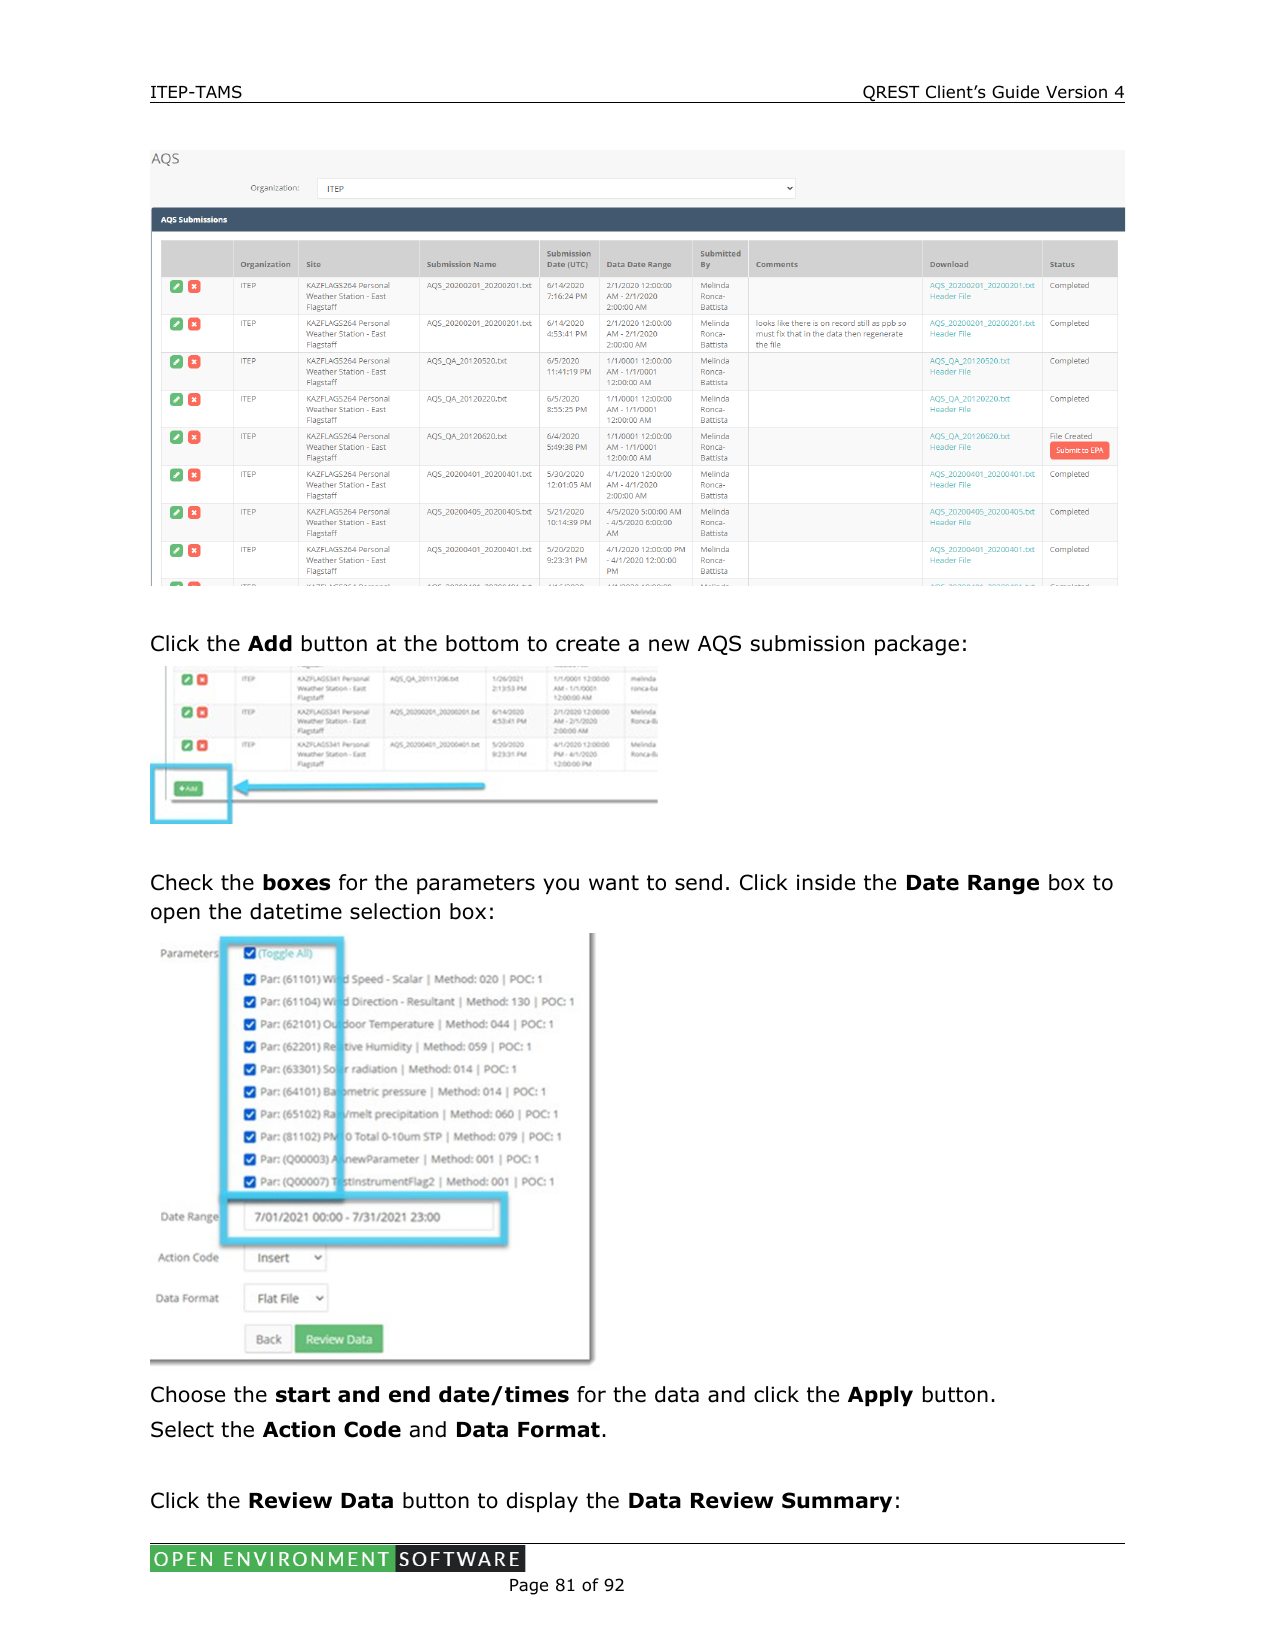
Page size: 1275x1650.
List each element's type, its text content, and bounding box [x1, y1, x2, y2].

text Select the Action Code and Data Format. [150, 1417, 1125, 1442]
picture [150, 666, 658, 824]
text Click the Review Data button to display the Data Review Summary: [150, 1487, 1125, 1513]
text Check the boxes for the parameters you want to send. Click inside the Date Range box to open the datetime selection box: [150, 869, 1125, 923]
text Click the Add button at the bottom to create a new AQS submission package: [150, 631, 1125, 656]
picture [150, 933, 602, 1372]
picture [150, 1545, 526, 1572]
text Choose the start and end date/times for the data and click the Apply button. [150, 1382, 1125, 1407]
picture [150, 150, 1125, 586]
